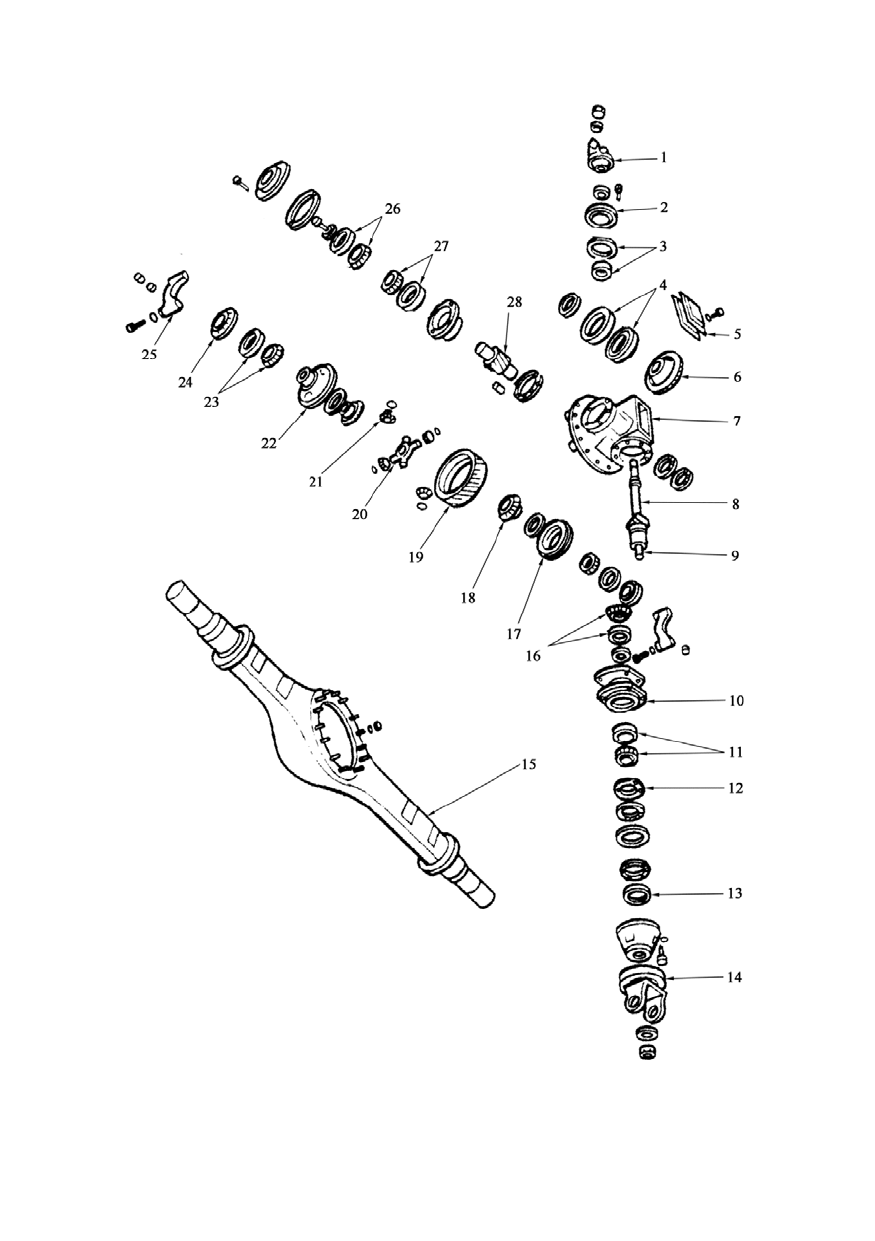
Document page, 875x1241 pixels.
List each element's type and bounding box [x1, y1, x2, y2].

picture [125, 104, 744, 1060]
